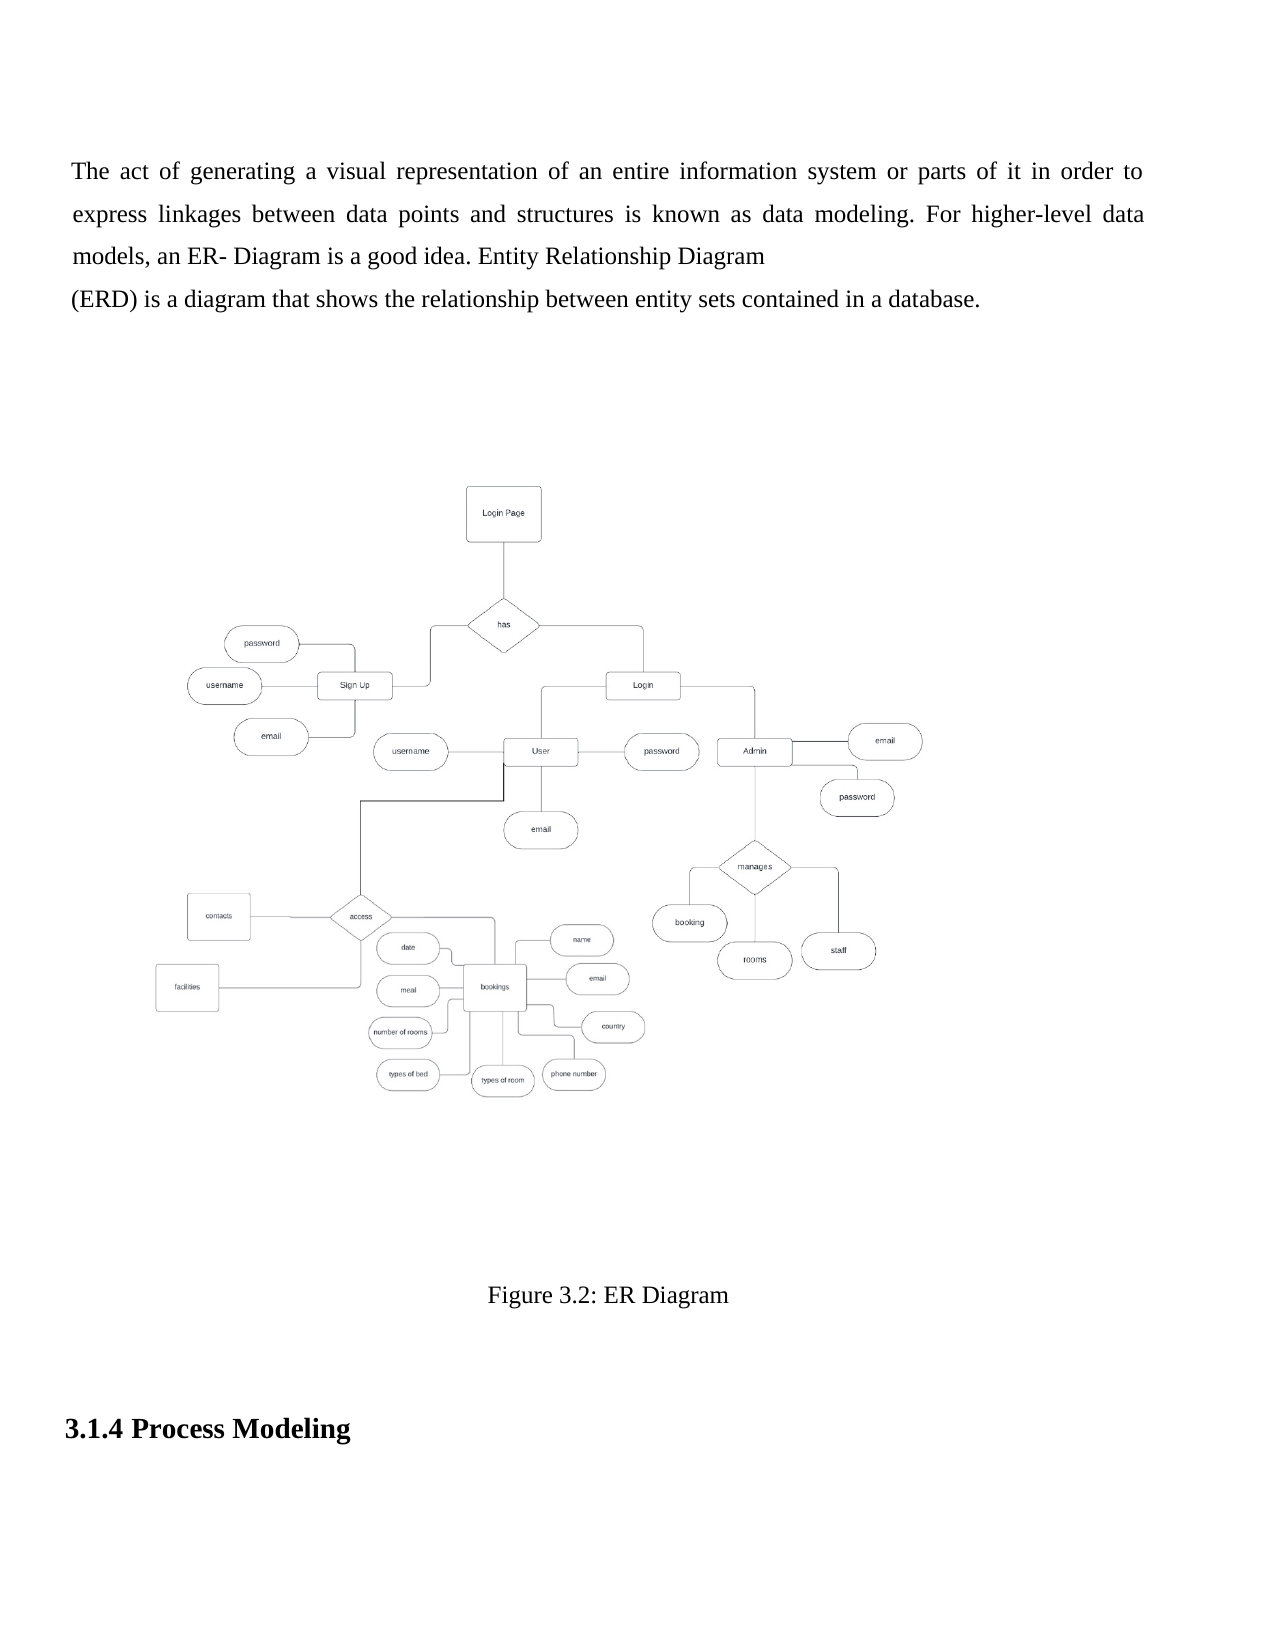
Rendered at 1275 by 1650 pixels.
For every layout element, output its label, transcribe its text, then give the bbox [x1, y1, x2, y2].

text 3.1.4 Process Modeling [64, 1411, 1217, 1444]
text The act of generating a visual representation of an entire information system or parts of it in order to express linkages between data points and structures is known as data modeling. For higher-level data models, an ER- Diagram is a good idea. Entity Relationship Diagram [71, 156, 1145, 270]
picture [70, 427, 1040, 1212]
text (ERD) is a diagram that shows the relationship between entity sets contained in a database. [71, 284, 1145, 313]
text Figure 3.2: ER Diagram [64, 1280, 1152, 1309]
